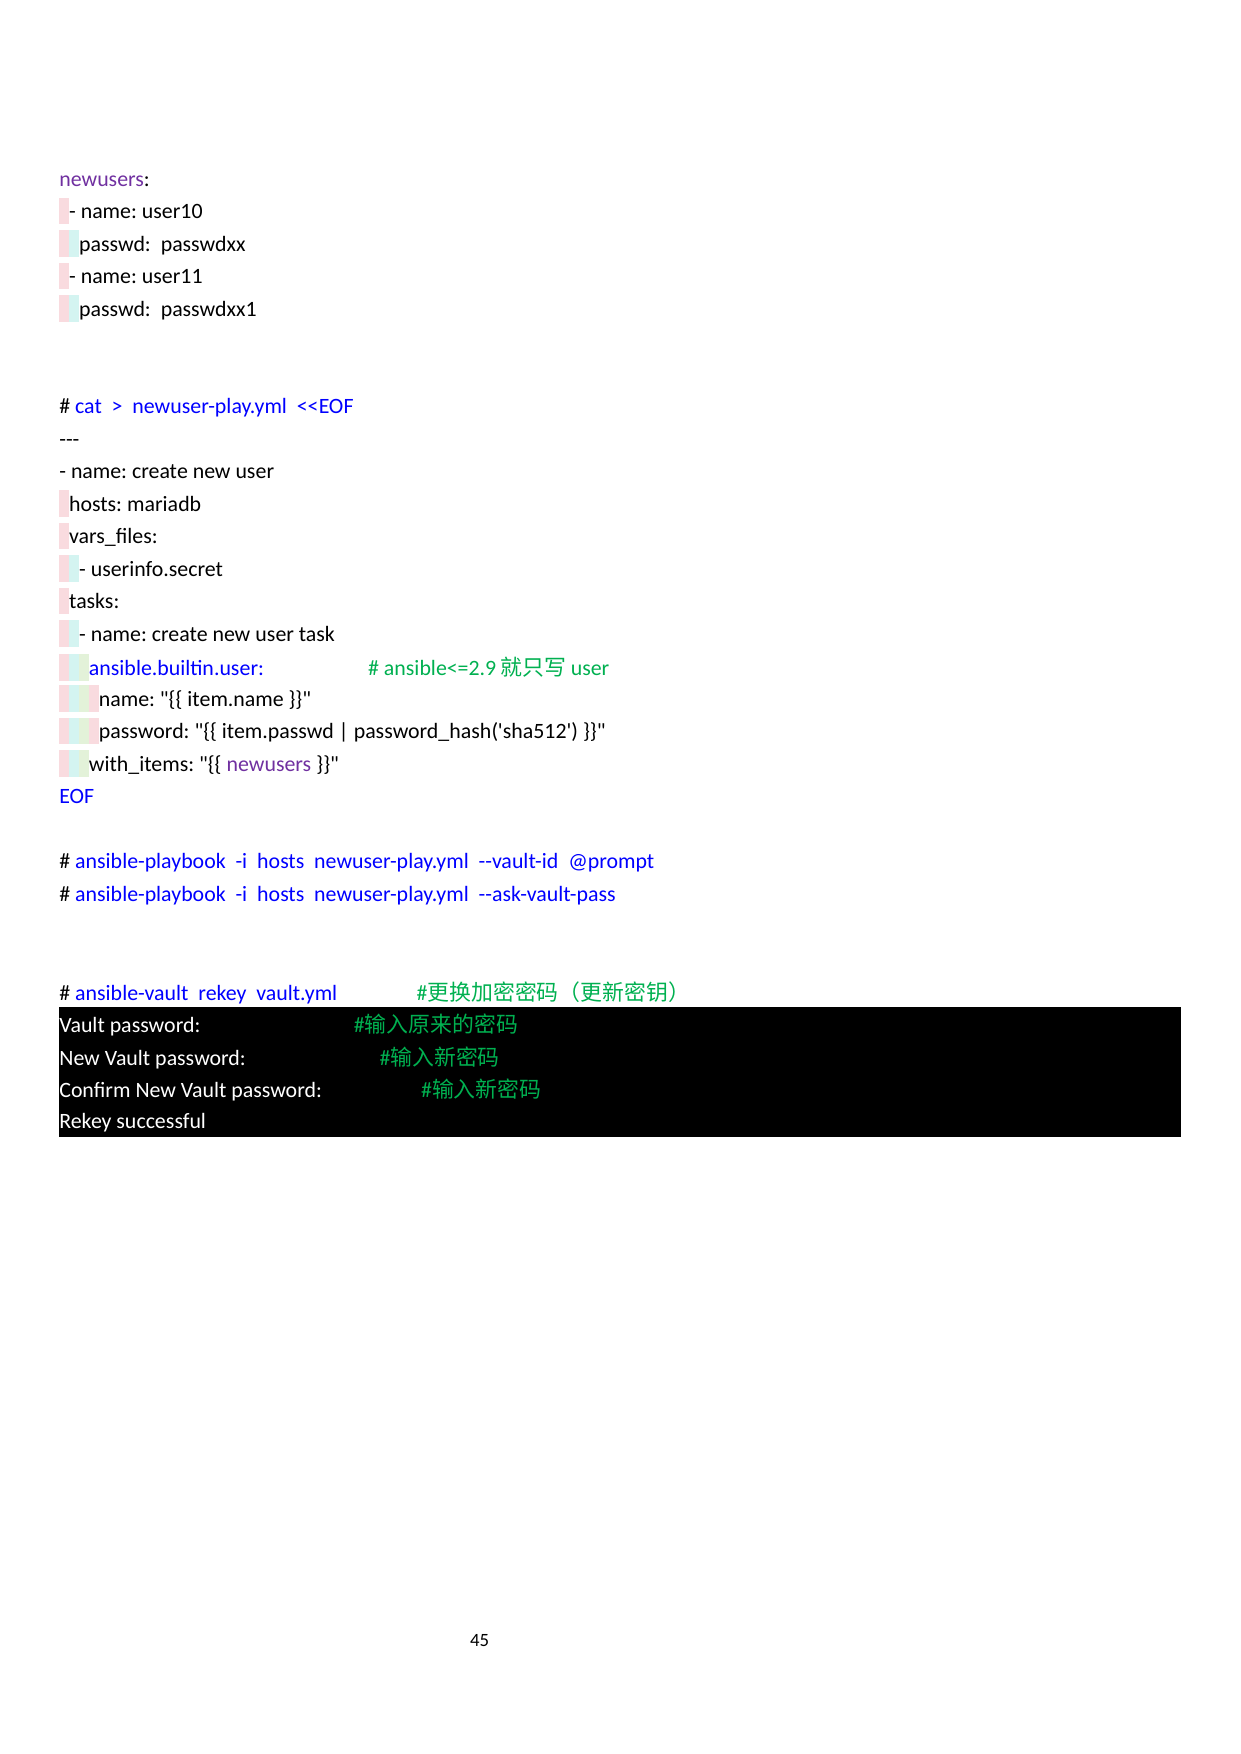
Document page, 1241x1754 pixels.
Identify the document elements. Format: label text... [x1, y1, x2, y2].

text with_items: "{{ newusers }}" [59, 747, 1181, 779]
text # ansible-playbook -i hosts newuser-play.yml --vault-id @prompt [59, 844, 1181, 877]
text # ansible-vault rekey vault.yml #更换加密密码（更新密钥） [59, 974, 1181, 1007]
text --- [59, 422, 1181, 454]
text newusers: [59, 162, 1181, 194]
text hosts: mariadb [59, 487, 1181, 519]
text ansible.builtin.user: # ansible<=2.9就只写user [59, 649, 1181, 682]
text passwd: passwdxx [59, 227, 1181, 259]
text New Vault password: #输入新密码 [59, 1039, 1181, 1072]
text Confirm New Vault password: #输入新密码 [59, 1072, 1181, 1104]
text - name: user10 [59, 194, 1181, 227]
text name: "{{ item.name }}" [59, 682, 1181, 714]
text - name: create new user [59, 454, 1181, 487]
text vars_files: [59, 519, 1181, 552]
text EOF [59, 779, 1181, 812]
text tasks: [59, 584, 1181, 617]
text - name: user11 [59, 259, 1181, 292]
text Rekey successful [59, 1104, 1181, 1137]
text # ansible-playbook -i hosts newuser-play.yml --ask-vault-pass [59, 877, 1181, 909]
text password: "{{ item.passwd | password_hash('sha512') }}" [59, 714, 1181, 747]
text # cat > newuser-play.yml <<EOF [59, 389, 1181, 422]
text Vault password: #输入原来的密码 [59, 1007, 1181, 1039]
text - userinfo.secret [59, 552, 1181, 584]
text passwd: passwdxx1 [59, 292, 1181, 324]
text - name: create new user task [59, 617, 1181, 649]
